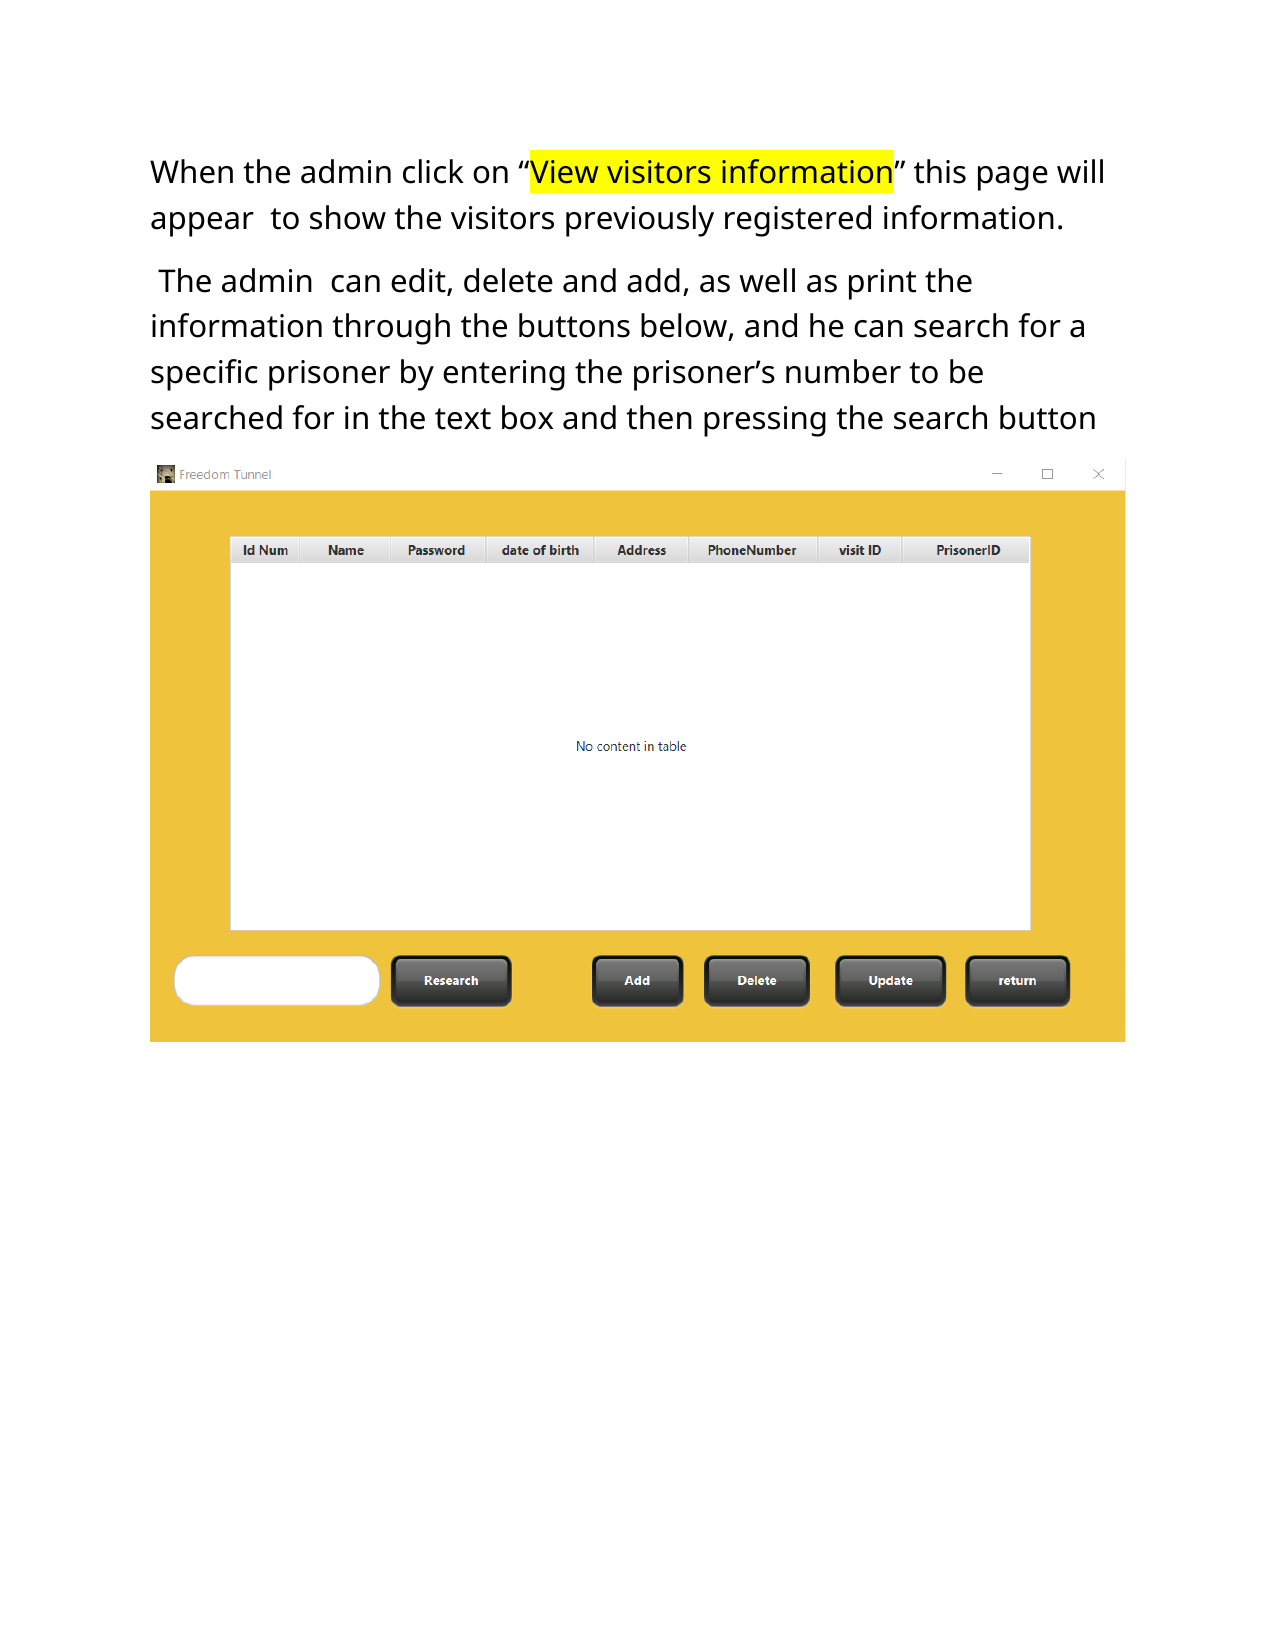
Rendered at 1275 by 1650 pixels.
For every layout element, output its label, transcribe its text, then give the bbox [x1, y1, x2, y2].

text When the admin click on “View visitors information” this page will appear to show the visitors previously registered information. [150, 150, 1125, 238]
picture [150, 458, 1125, 1042]
text The admin can edit, delete and add, as well as print the information through the buttons below, and he can search for a specific prisoner by entering the prisoner’s number to be searched for in the text box and then pressing the search button [150, 258, 1125, 439]
